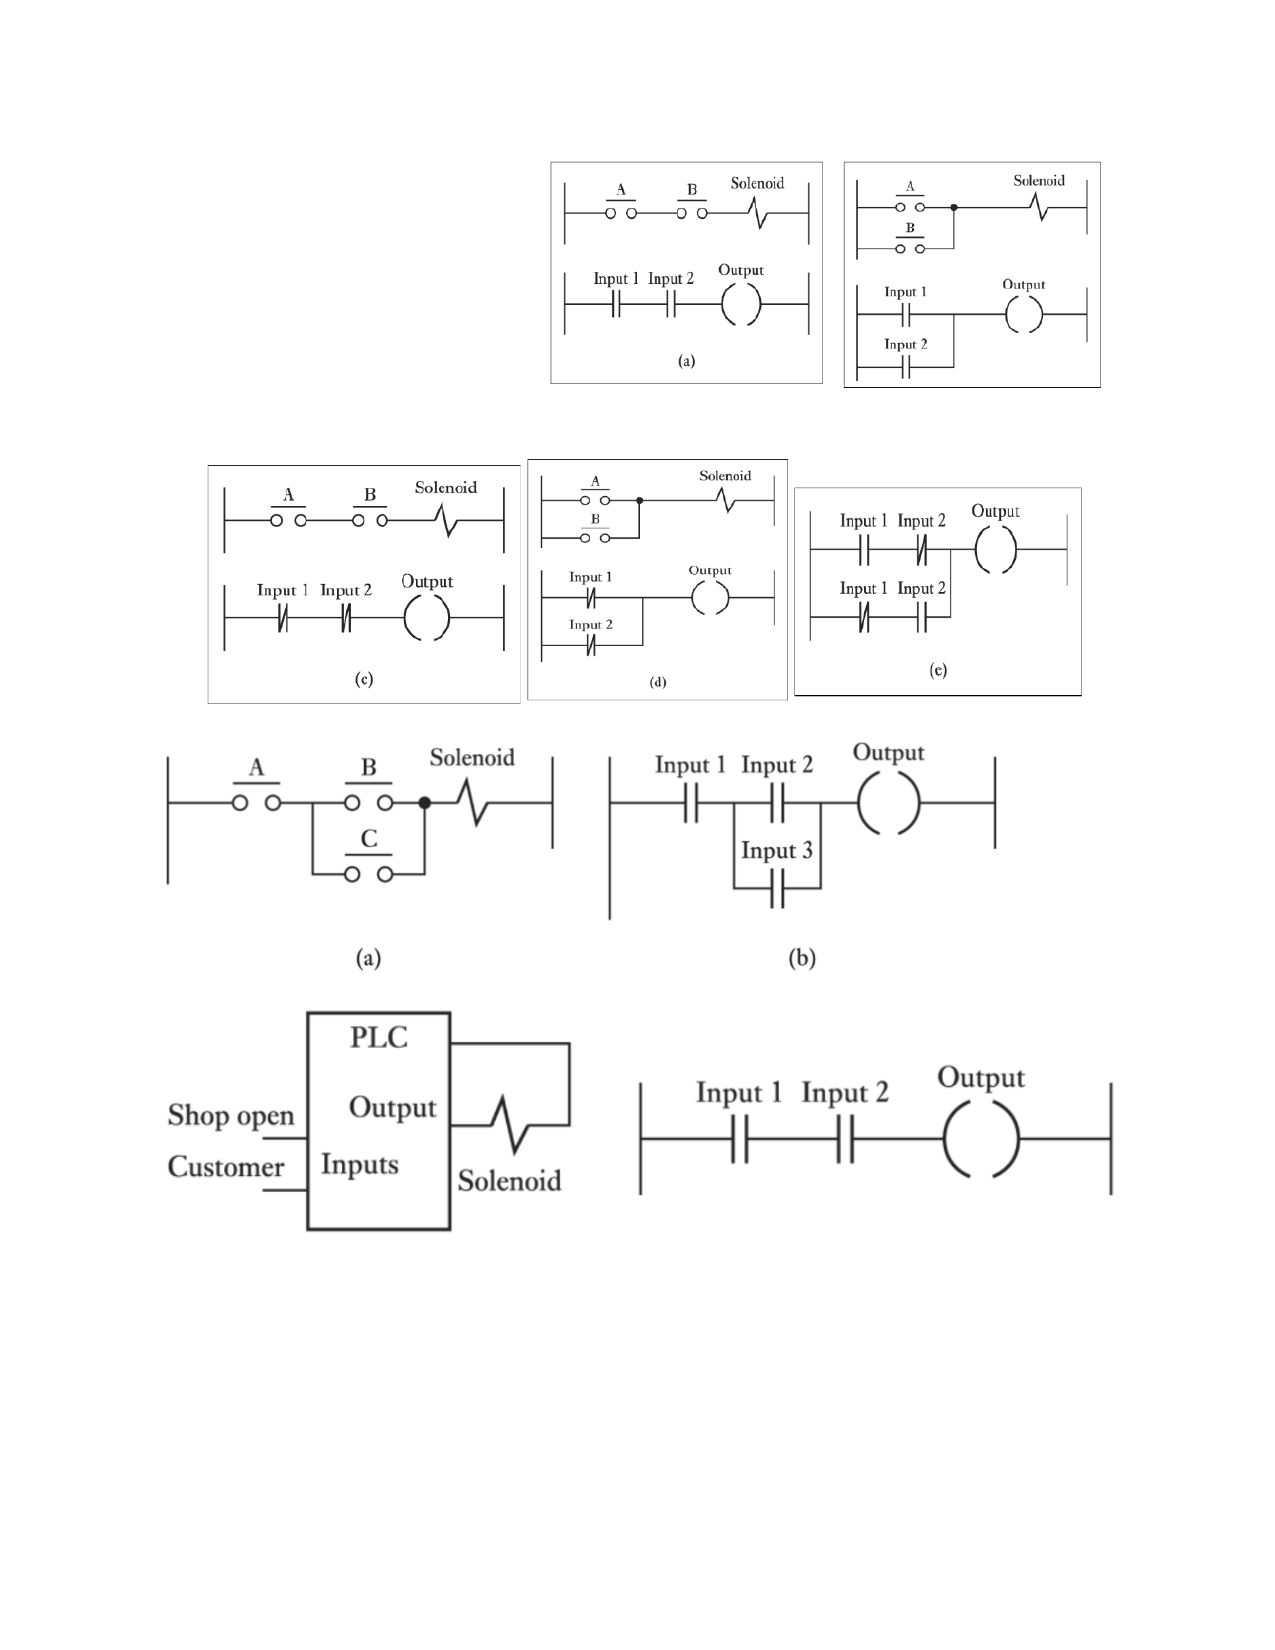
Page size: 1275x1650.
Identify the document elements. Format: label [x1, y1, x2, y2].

picture [150, 150, 1125, 708]
picture [150, 726, 1007, 978]
picture [150, 996, 1125, 1237]
